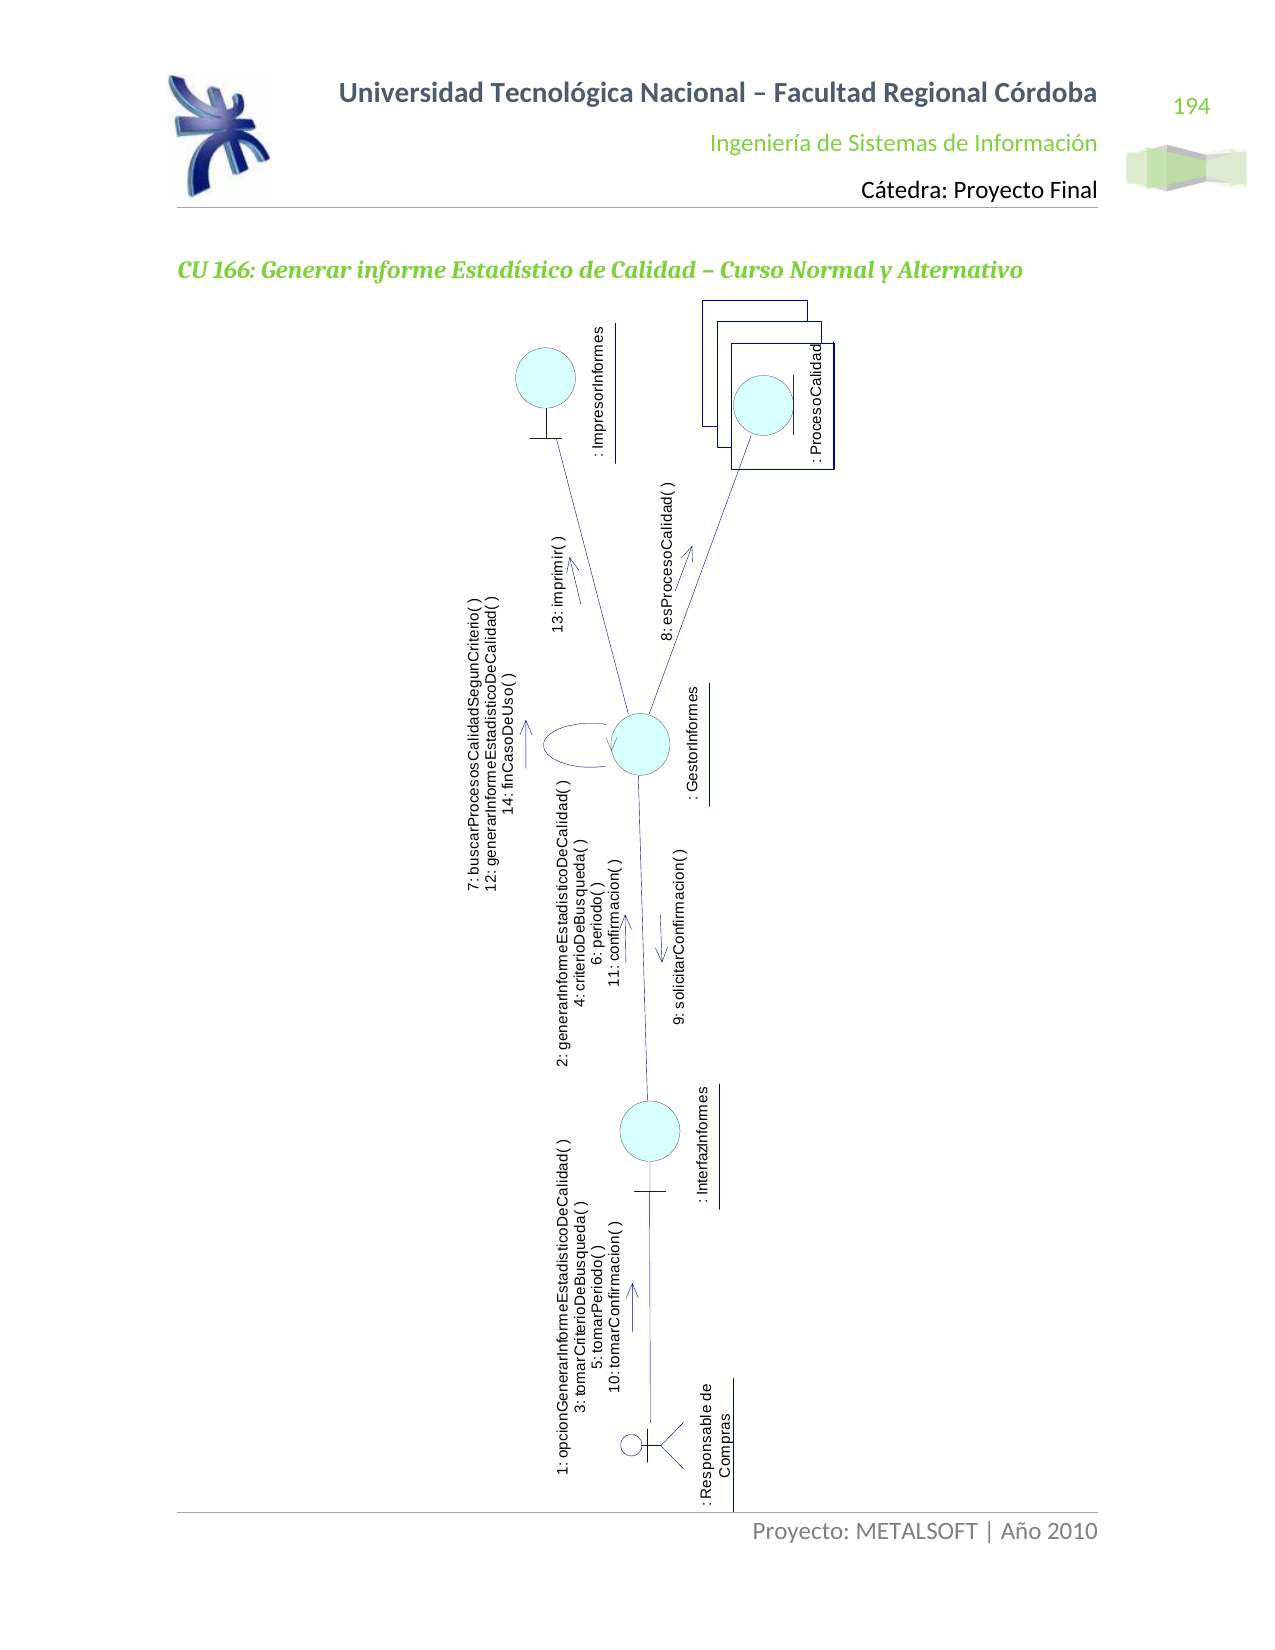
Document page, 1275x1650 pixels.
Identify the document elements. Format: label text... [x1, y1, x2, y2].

picture [167, 74, 272, 199]
text CU 166: Generar informe Estadístico de Calidad – Curso Normal y Alternativo [177, 256, 1098, 284]
